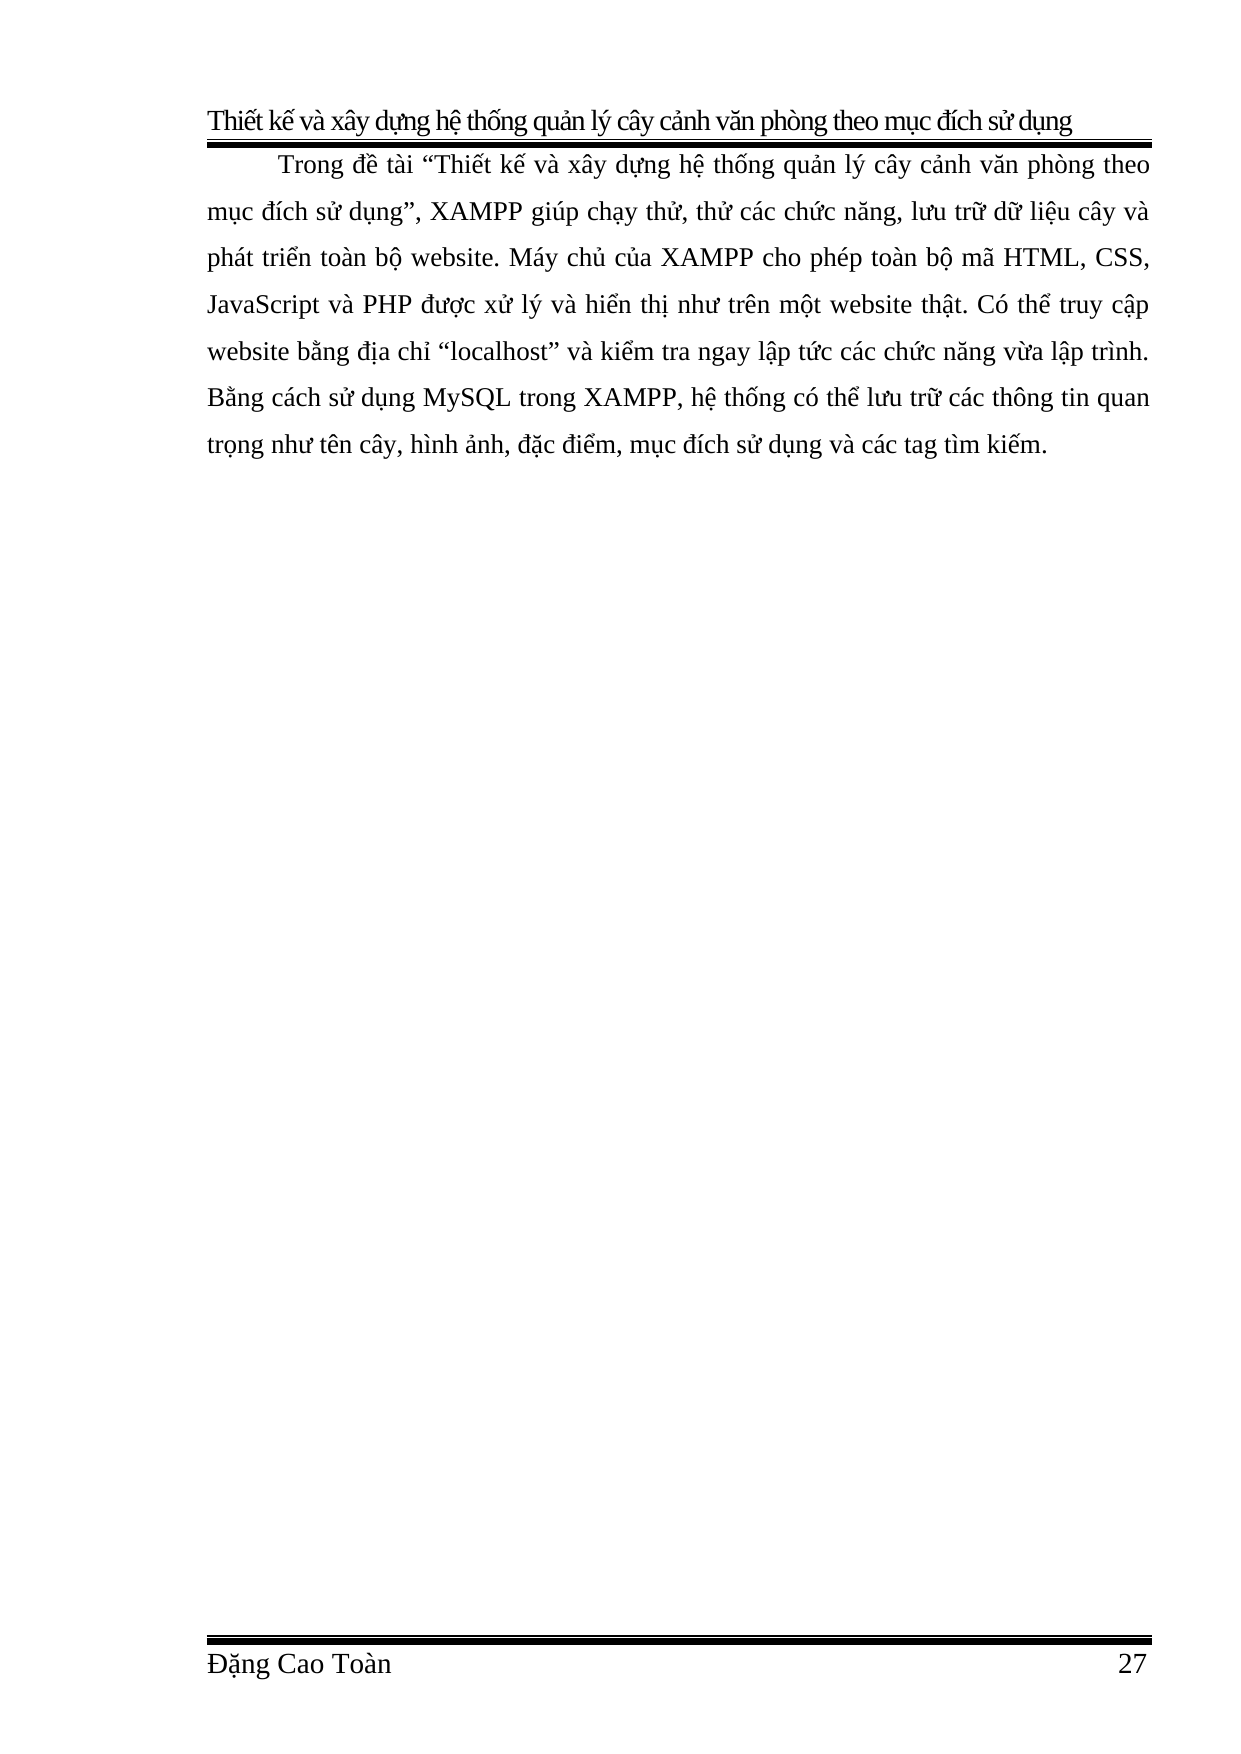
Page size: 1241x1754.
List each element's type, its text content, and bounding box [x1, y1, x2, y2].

text Trong đề tài “Thiết kế và xây dựng hệ thống quản lý cây cảnh văn phòng theo mục đích sử dụng”, XAMPP giúp chạy thử, thử các chức năng, lưu trữ dữ liệu cây và phát triển toàn bộ website. Máy chủ của XAMPP cho phép toàn bộ mã HTML, CSS, JavaScript và PHP được xử lý và hiển thị như trên một website thật. Có thể truy cập website bằng địa chỉ “localhost” và kiểm tra ngay lập tức các chức năng vừa lập trình. Bằng cách sử dụng MySQL trong XAMPP, hệ thống có thể lưu trữ các thông tin quan trọng như tên cây, hình ảnh, đặc điểm, mục đích sử dụng và các tag tìm kiếm. [207, 148, 1152, 459]
